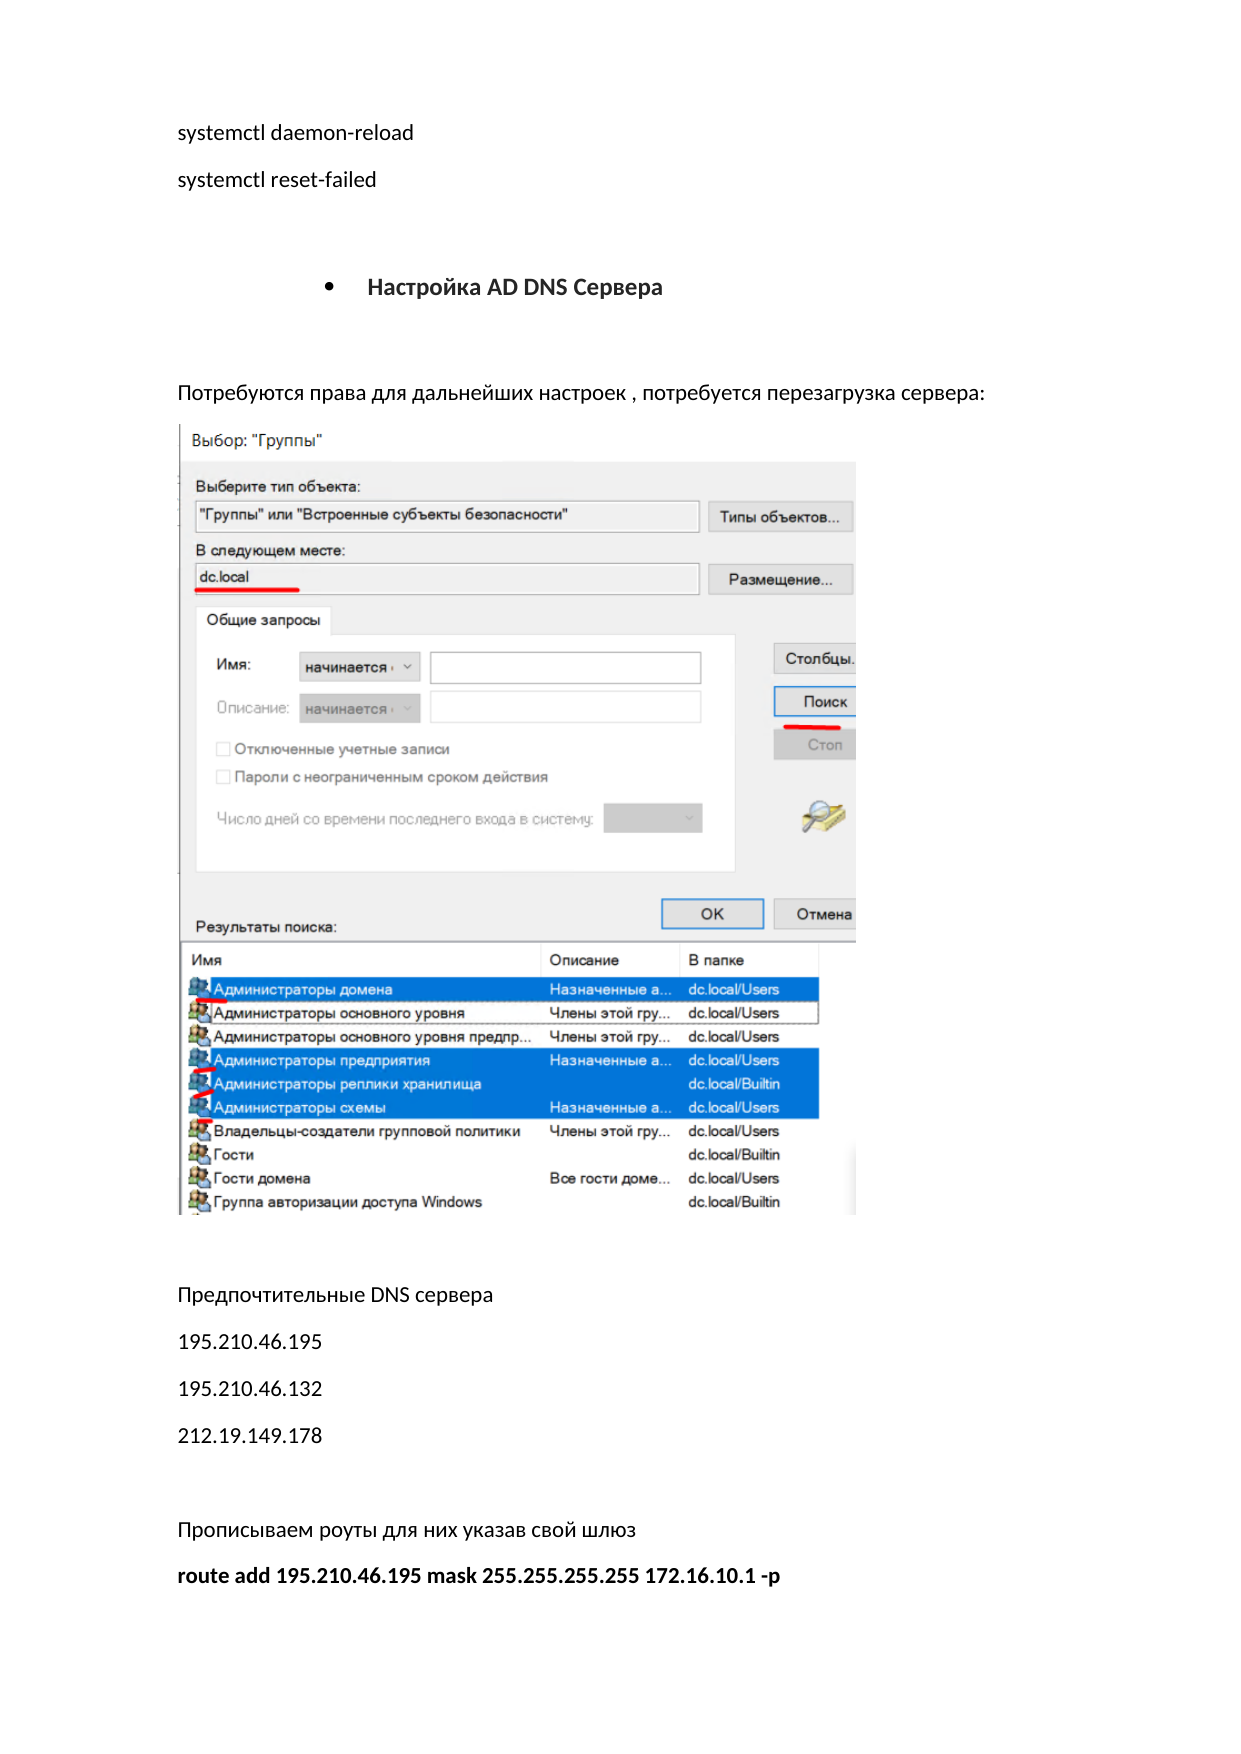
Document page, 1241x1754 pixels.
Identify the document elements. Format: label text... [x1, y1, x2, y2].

text systemctl reset-failed [177, 165, 1152, 193]
text Прописываем роуты для них указав свой шлюз [177, 1515, 1152, 1543]
text systemctl daemon-reload [177, 118, 1152, 146]
text Потребуются права для дальнейших настроек , потребуется перезагрузка сервера: [177, 378, 1152, 406]
list Настройка AD DNS Сервера [325, 271, 1152, 302]
text 195.210.46.195 [177, 1327, 1152, 1355]
text route add 195.210.46.195 mask 255.255.255.255 172.16.10.1 -p [177, 1562, 1152, 1590]
text 195.210.46.132 [177, 1374, 1152, 1402]
text 212.19.149.178 [177, 1421, 1152, 1449]
text Предпочтительные DNS сервера [177, 1280, 1152, 1308]
picture [177, 424, 856, 1215]
